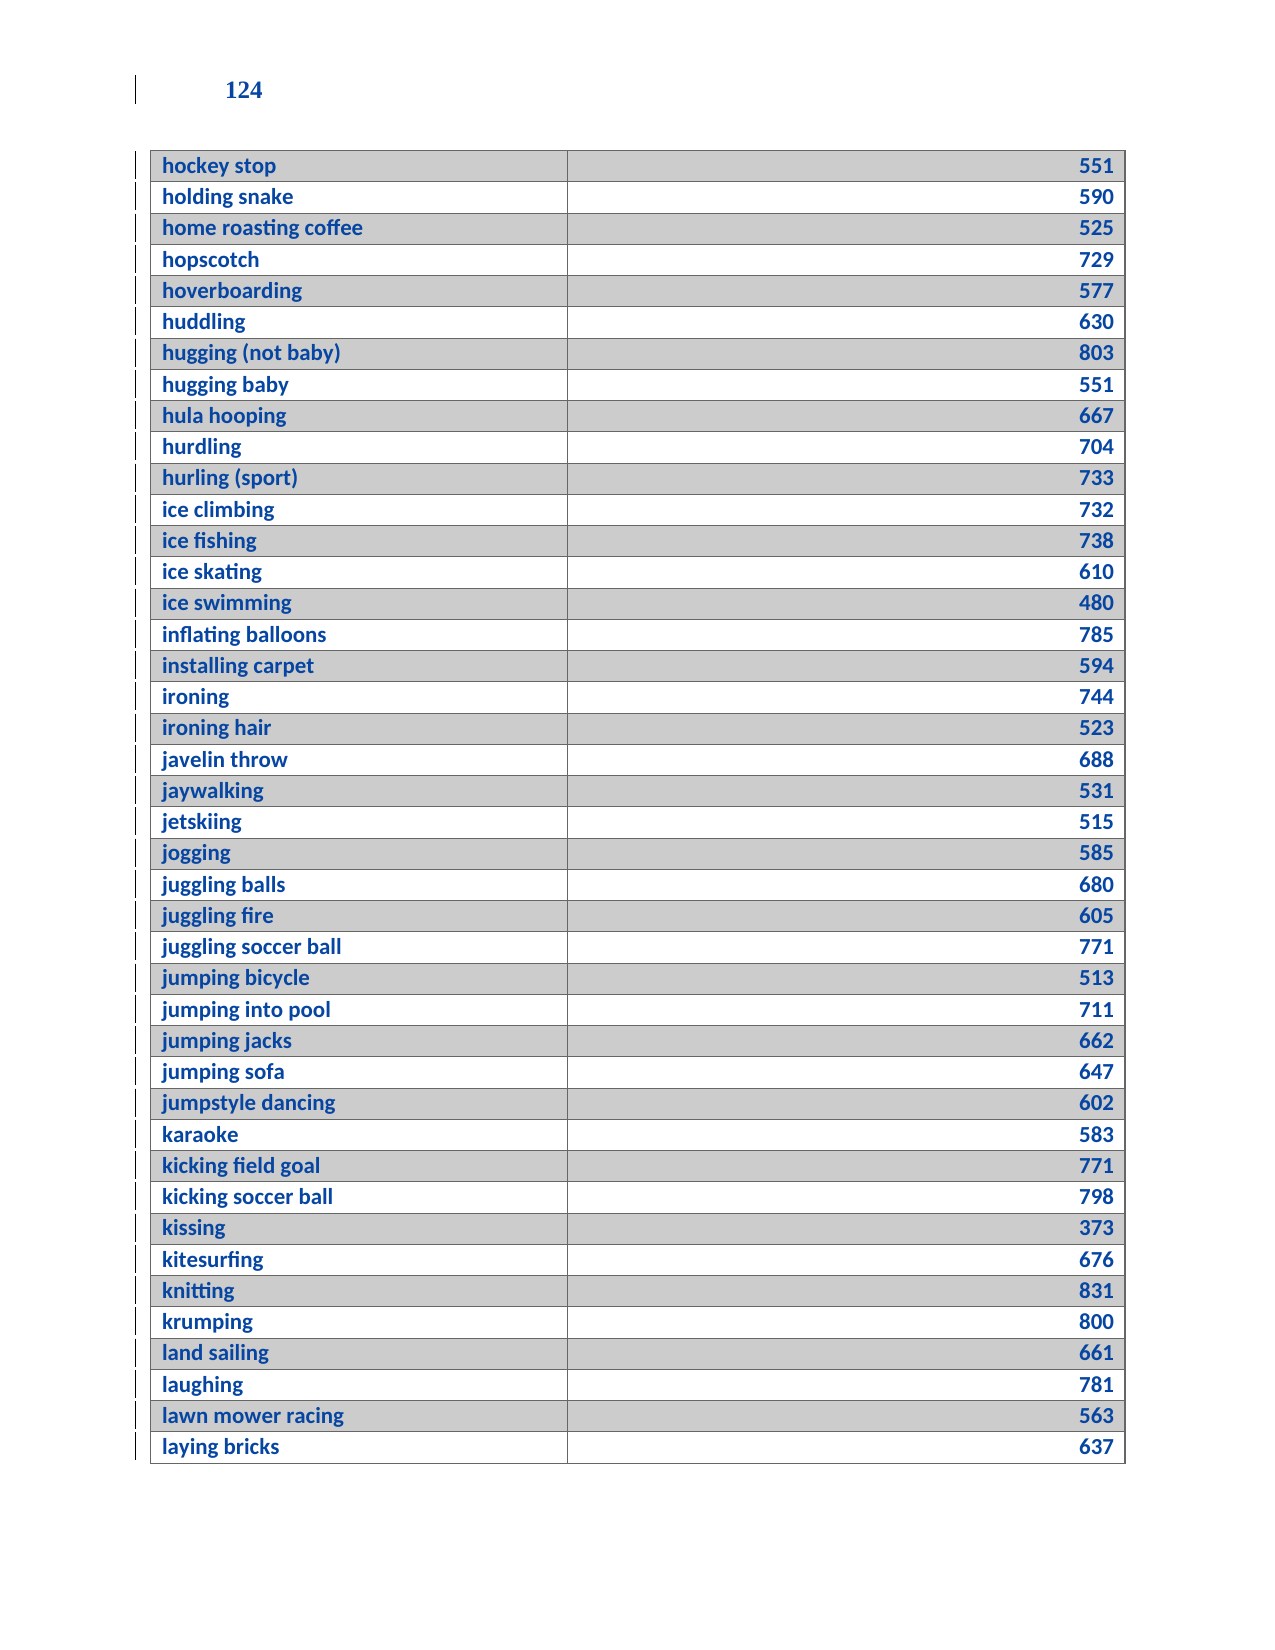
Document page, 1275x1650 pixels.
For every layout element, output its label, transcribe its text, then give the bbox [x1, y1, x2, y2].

table_cell hurling (sport) [151, 464, 567, 494]
table_cell 781 [568, 1370, 1124, 1400]
table_cell 480 [568, 589, 1124, 619]
table_cell jumping sofa [151, 1057, 567, 1087]
table_cell home roasting coffee [151, 214, 567, 244]
table_cell 680 [568, 870, 1124, 900]
table_cell 803 [568, 339, 1124, 369]
table_cell jumping into pool [151, 995, 567, 1025]
table_cell 785 [568, 620, 1124, 650]
table_cell laying bricks [151, 1432, 567, 1462]
table_cell 771 [568, 1151, 1124, 1181]
table_cell kissing [151, 1214, 567, 1244]
table_cell laughing [151, 1370, 567, 1400]
table_cell jumping bicycle [151, 964, 567, 994]
table_cell 729 [568, 245, 1124, 275]
table_cell 523 [568, 714, 1124, 744]
table_cell land sailing [151, 1339, 567, 1369]
table_cell 551 [568, 370, 1124, 400]
table_cell javelin throw [151, 745, 567, 775]
table_cell hoverboarding [151, 276, 567, 306]
table_cell 610 [568, 557, 1124, 587]
table_cell inflating balloons [151, 620, 567, 650]
table_cell 744 [568, 682, 1124, 712]
table_cell 711 [568, 995, 1124, 1025]
table_cell jetskiing [151, 807, 567, 837]
table_cell 373 [568, 1214, 1124, 1244]
table_cell ice skating [151, 557, 567, 587]
table_cell 798 [568, 1182, 1124, 1212]
table_cell juggling soccer ball [151, 932, 567, 962]
table_cell ice fishing [151, 526, 567, 556]
table_cell 513 [568, 964, 1124, 994]
table_cell kitesurfing [151, 1245, 567, 1275]
table_cell ice swimming [151, 589, 567, 619]
table_cell 590 [568, 182, 1124, 212]
table_cell hurdling [151, 432, 567, 462]
table_cell holding snake [151, 182, 567, 212]
table_cell 531 [568, 776, 1124, 806]
table_cell 688 [568, 745, 1124, 775]
table_cell 577 [568, 276, 1124, 306]
table_cell 800 [568, 1307, 1124, 1337]
table_cell 602 [568, 1089, 1124, 1119]
table_cell jumpstyle dancing [151, 1089, 567, 1119]
table_cell 667 [568, 401, 1124, 431]
table_cell 551 [568, 151, 1124, 181]
table_cell kicking soccer ball [151, 1182, 567, 1212]
table_cell 563 [568, 1401, 1124, 1431]
table_cell 771 [568, 932, 1124, 962]
table_cell krumping [151, 1307, 567, 1337]
table_cell jaywalking [151, 776, 567, 806]
table_cell ice climbing [151, 495, 567, 525]
table_cell 525 [568, 214, 1124, 244]
table_cell ironing [151, 682, 567, 712]
table_cell 732 [568, 495, 1124, 525]
table_cell jogging [151, 839, 567, 869]
table_cell 515 [568, 807, 1124, 837]
table_cell kicking field goal [151, 1151, 567, 1181]
table_cell 676 [568, 1245, 1124, 1275]
table_cell huddling [151, 307, 567, 337]
table_cell 831 [568, 1276, 1124, 1306]
table_cell lawn mower racing [151, 1401, 567, 1431]
table_cell 647 [568, 1057, 1124, 1087]
table_cell 605 [568, 901, 1124, 931]
table_cell karaoke [151, 1120, 567, 1150]
table_cell 662 [568, 1026, 1124, 1056]
table_cell hugging baby [151, 370, 567, 400]
table_cell juggling fire [151, 901, 567, 931]
table_cell ironing hair [151, 714, 567, 744]
table_cell hopscotch [151, 245, 567, 275]
table_cell hockey stop [151, 151, 567, 181]
table_cell 733 [568, 464, 1124, 494]
table_cell installing carpet [151, 651, 567, 681]
table_cell 630 [568, 307, 1124, 337]
table_cell jumping jacks [151, 1026, 567, 1056]
table_cell juggling balls [151, 870, 567, 900]
table_cell knitting [151, 1276, 567, 1306]
table_cell hugging (not baby) [151, 339, 567, 369]
table_cell 738 [568, 526, 1124, 556]
table_cell 637 [568, 1432, 1124, 1462]
table_cell 704 [568, 432, 1124, 462]
table_cell 583 [568, 1120, 1124, 1150]
table_cell 585 [568, 839, 1124, 869]
table_cell hula hooping [151, 401, 567, 431]
table_cell 661 [568, 1339, 1124, 1369]
table_cell 594 [568, 651, 1124, 681]
